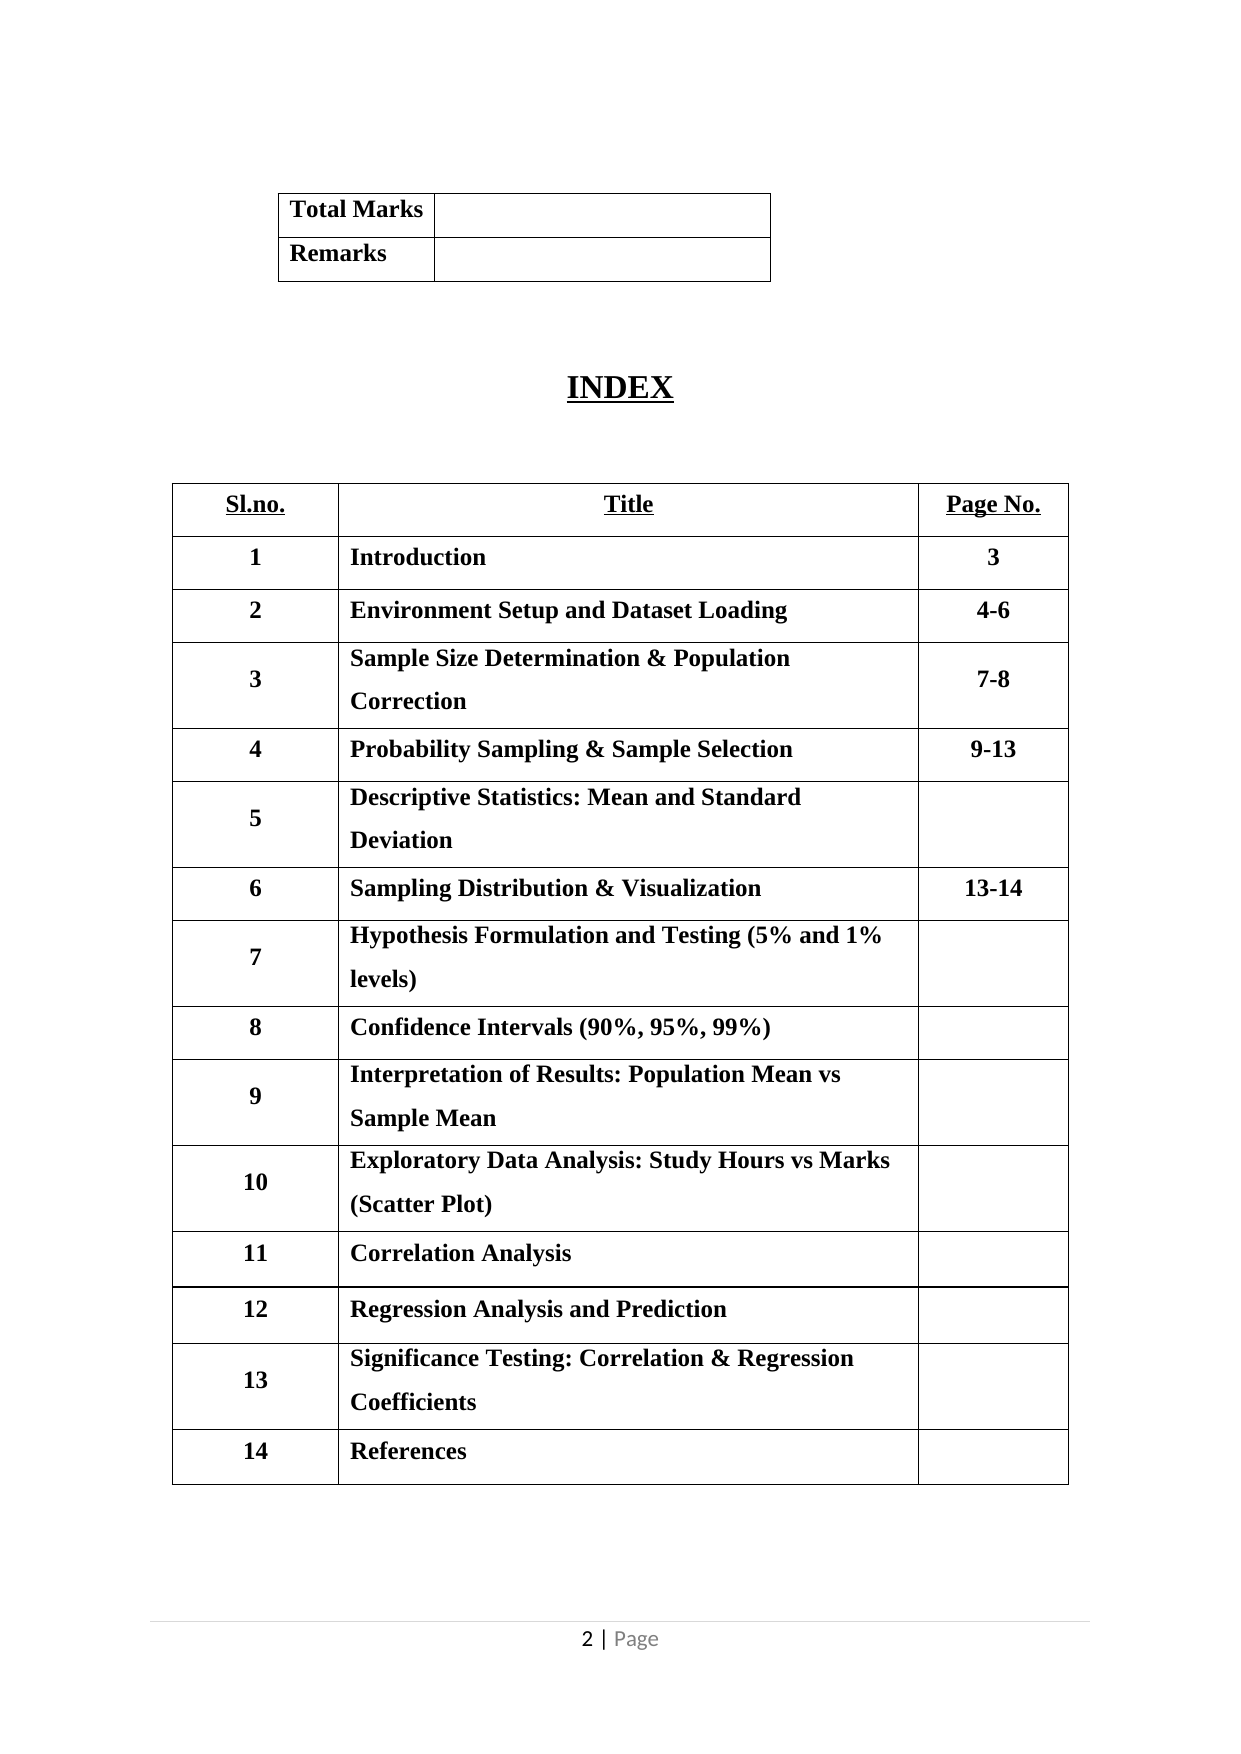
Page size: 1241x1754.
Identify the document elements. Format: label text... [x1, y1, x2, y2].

table_cell Probability Sampling & Sample Selection [339, 729, 918, 781]
table_cell Regression Analysis and Prediction [339, 1288, 918, 1342]
table_cell Confidence Intervals (90%, 95%, 99%) [339, 1007, 918, 1058]
table_header [435, 194, 770, 237]
table_cell [919, 1007, 1068, 1058]
table_cell 9-13 [919, 729, 1068, 781]
table_cell 10 [173, 1146, 338, 1231]
table_cell Descriptive Statistics: Mean and Standard Deviation [339, 782, 918, 867]
table_header Sl.no. [173, 484, 338, 536]
table_cell 13 [173, 1344, 338, 1428]
table_cell [919, 1344, 1068, 1428]
table_cell 9 [173, 1060, 338, 1144]
table_cell 4-6 [919, 590, 1068, 642]
table_cell 5 [173, 782, 338, 867]
table_cell [919, 921, 1068, 1006]
table_cell 8 [173, 1007, 338, 1058]
table_cell 6 [173, 868, 338, 919]
table_cell [919, 1288, 1068, 1342]
table_cell Sampling Distribution & Visualization [339, 868, 918, 919]
table_cell 13-14 [919, 868, 1068, 919]
table_cell 14 [173, 1430, 338, 1484]
table_cell Exploratory Data Analysis: Study Hours vs Marks (Scatter Plot) [339, 1146, 918, 1231]
table_cell 11 [173, 1232, 338, 1286]
table_cell 12 [173, 1288, 338, 1342]
table_header Page No. [919, 484, 1068, 536]
table_cell 7-8 [919, 643, 1068, 728]
table_cell Remarks [279, 238, 434, 281]
table_cell Correlation Analysis [339, 1232, 918, 1286]
table_cell References [339, 1430, 918, 1484]
table_cell [919, 1060, 1068, 1144]
table_cell Environment Setup and Dataset Loading [339, 590, 918, 642]
table_cell [919, 782, 1068, 867]
table_cell 3 [173, 643, 338, 728]
table_cell [919, 1232, 1068, 1286]
table_cell Interpretation of Results: Population Mean vs Sample Mean [339, 1060, 918, 1144]
table_header Title [339, 484, 918, 536]
table_cell 3 [919, 537, 1068, 589]
table_cell 4 [173, 729, 338, 781]
table_cell 1 [173, 537, 338, 589]
table_cell Introduction [339, 537, 918, 589]
table_cell [435, 238, 770, 281]
table_cell Significance Testing: Correlation & Regression Coefficients [339, 1344, 918, 1428]
table_cell Hypothesis Formulation and Testing (5% and 1% levels) [339, 921, 918, 1006]
table_cell [919, 1430, 1068, 1484]
table_cell 2 [173, 590, 338, 642]
table_cell [919, 1146, 1068, 1231]
text INDEX [150, 368, 1090, 406]
table_cell 7 [173, 921, 338, 1006]
table_cell Sample Size Determination & Population Correction [339, 643, 918, 728]
table_header Total Marks [279, 194, 434, 237]
